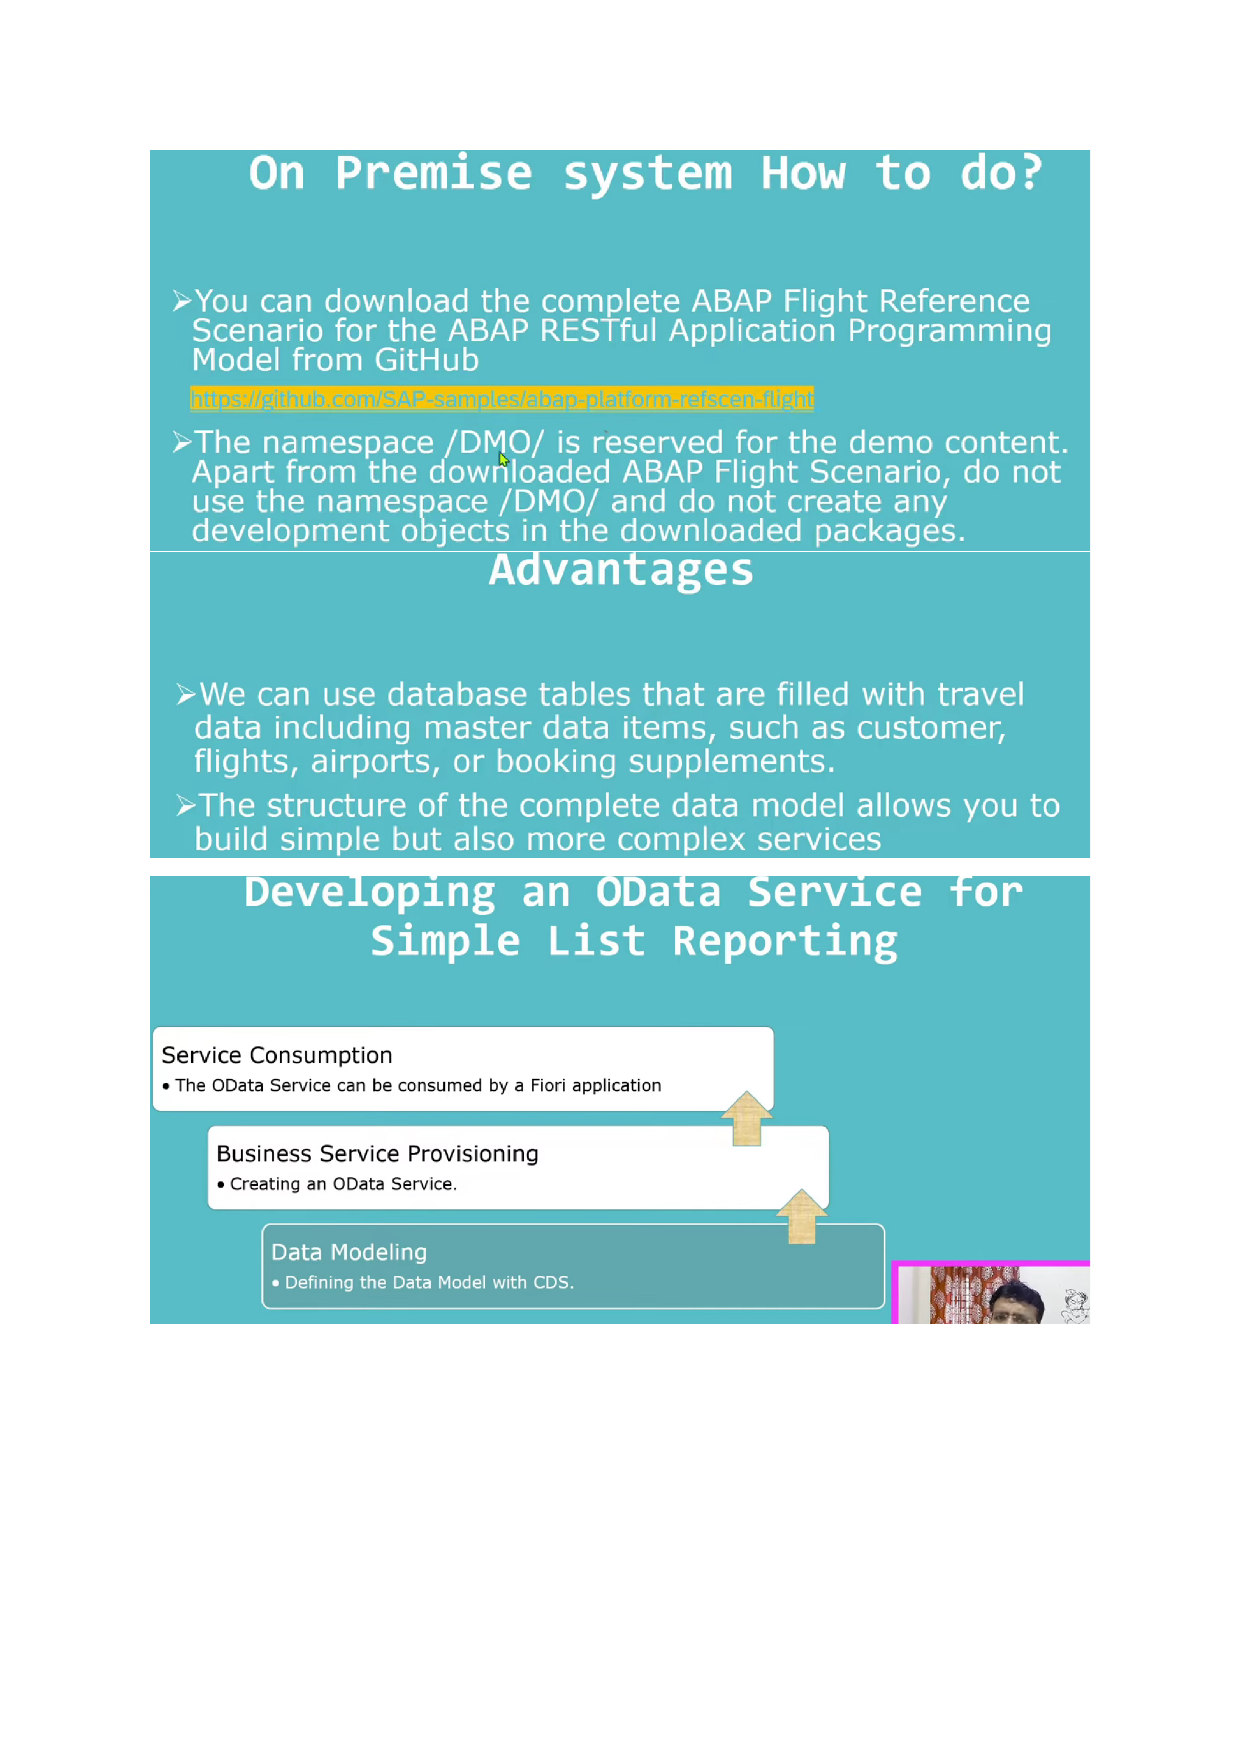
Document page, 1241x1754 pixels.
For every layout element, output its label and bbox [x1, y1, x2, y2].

picture [150, 876, 1091, 1324]
picture [150, 552, 1091, 858]
picture [150, 150, 1091, 551]
